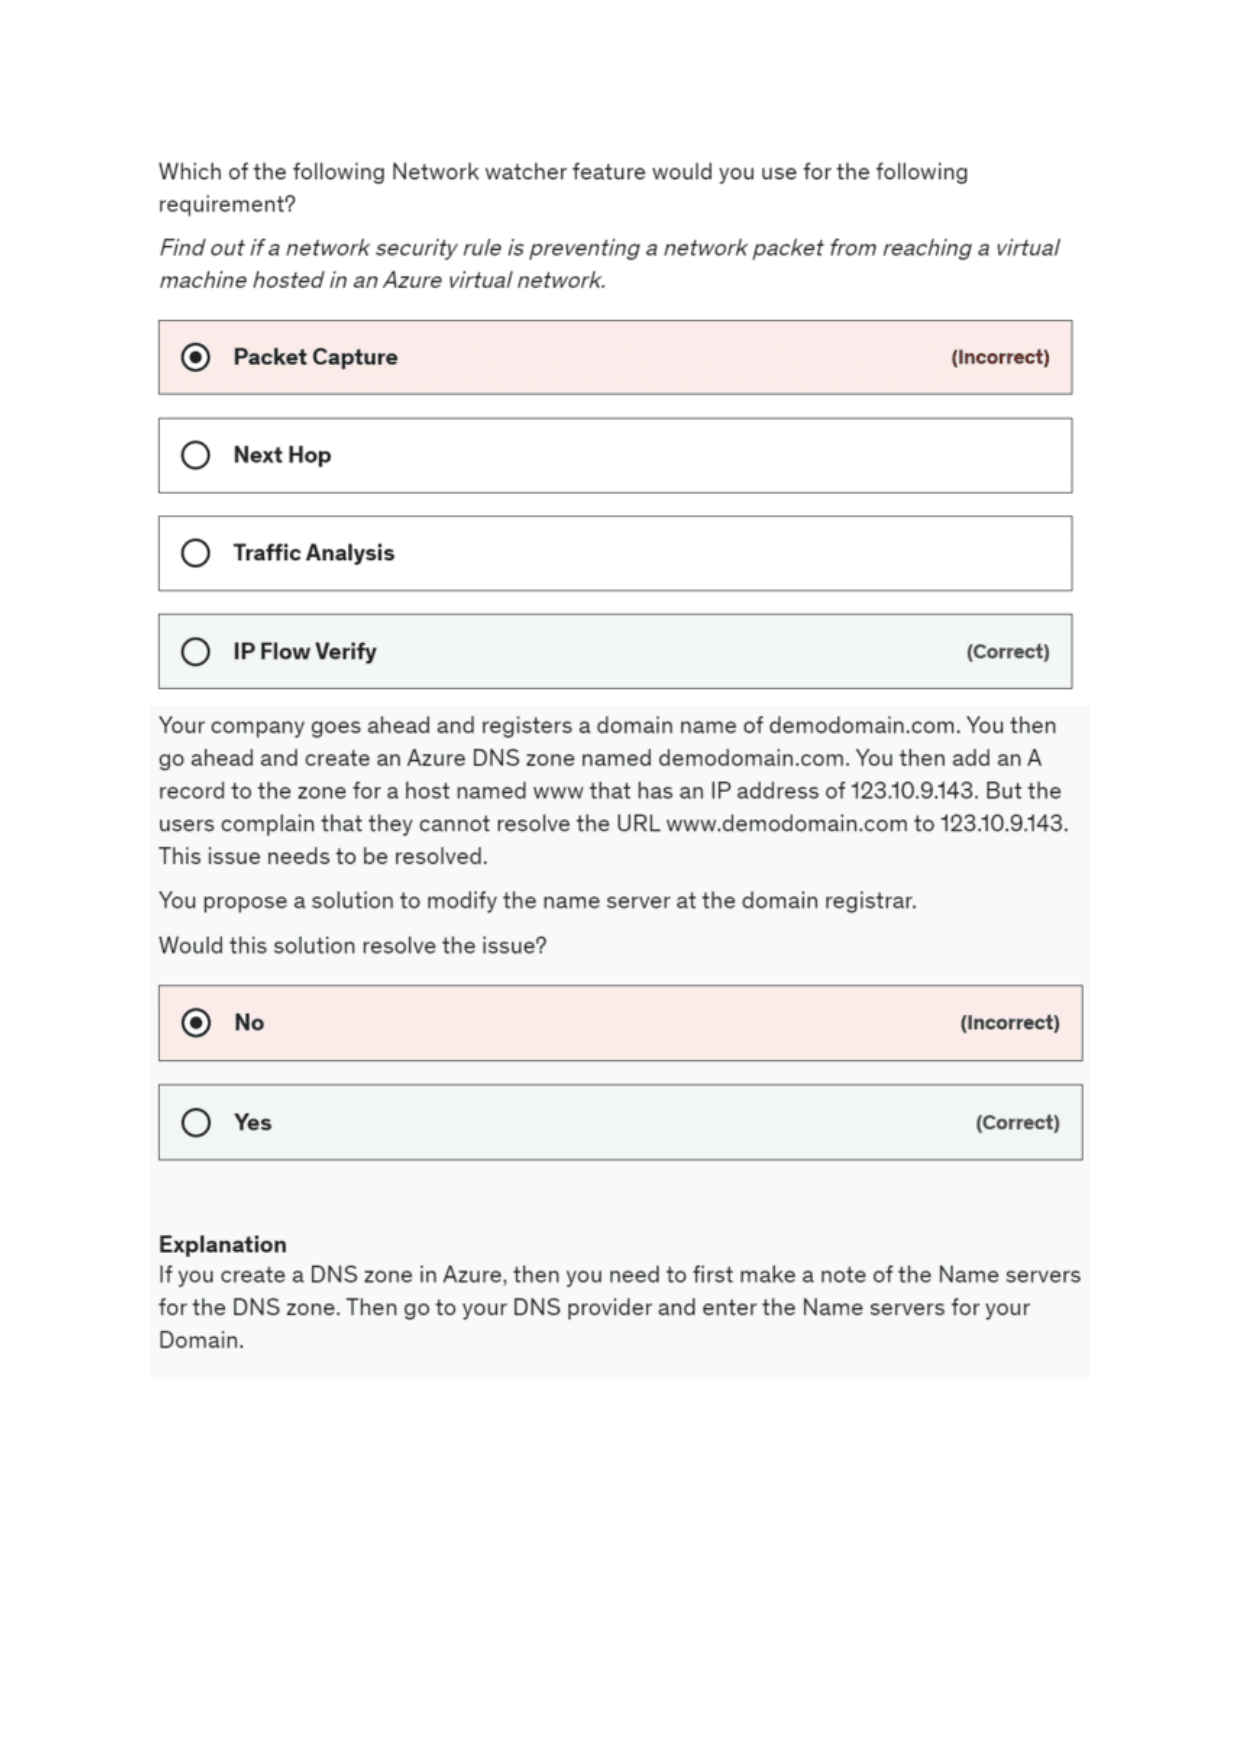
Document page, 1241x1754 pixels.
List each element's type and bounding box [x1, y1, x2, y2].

picture [150, 706, 1091, 1379]
picture [150, 150, 1091, 704]
